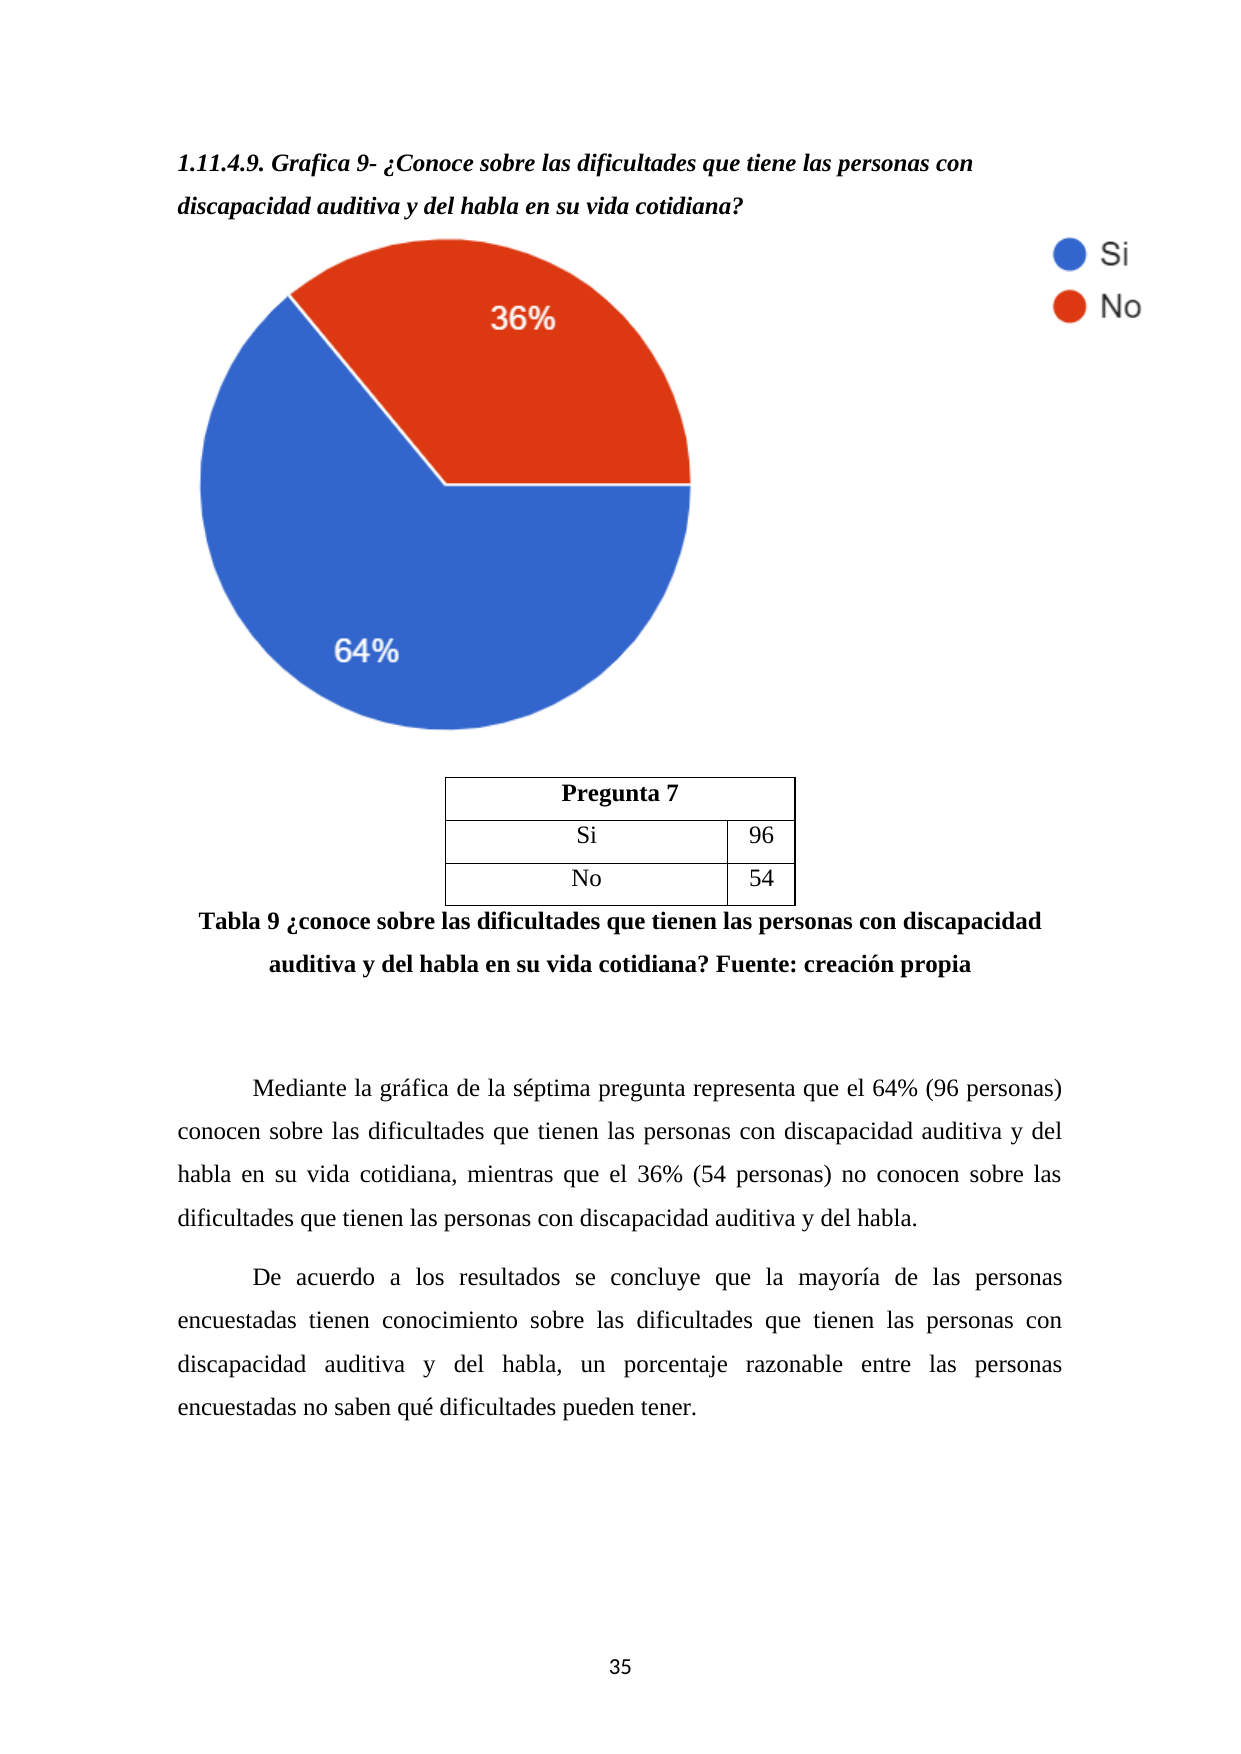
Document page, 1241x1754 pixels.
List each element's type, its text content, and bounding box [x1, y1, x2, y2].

table_cell 96 [728, 821, 794, 862]
table_header Pregunta 7 [446, 778, 794, 819]
picture [177, 233, 1153, 746]
table_cell No [446, 864, 727, 905]
text Tabla 9 ¿conoce sobre las dificultades que tienen las personas con discapacidad auditiva y del habla en su vida cotidiana? Fuente: creación propia [177, 906, 1063, 978]
table_cell 54 [728, 864, 794, 905]
table_cell Si [446, 821, 727, 862]
subtitle 1.11.4.9. Grafica 9- ¿Conoce sobre las dificultades que tiene las personas con discapacidad auditiva y del habla en su vida cotidiana? [177, 148, 1063, 219]
text De acuerdo a los resultados se concluye que la mayoría de las personas encuestadas tienen conocimiento sobre las dificultades que tienen las personas con discapacidad auditiva y del habla, un porcentaje razonable entre las personas encuestadas no saben qué dificultades pueden tener. [177, 1262, 1063, 1421]
text Mediante la gráfica de la séptima pregunta representa que el 64% (96 personas) conocen sobre las dificultades que tienen las personas con discapacidad auditiva y del habla en su vida cotidiana, mientras que el 36% (54 personas) no conocen sobre las dificultades que tienen las personas con discapacidad auditiva y del habla. [177, 1073, 1063, 1231]
